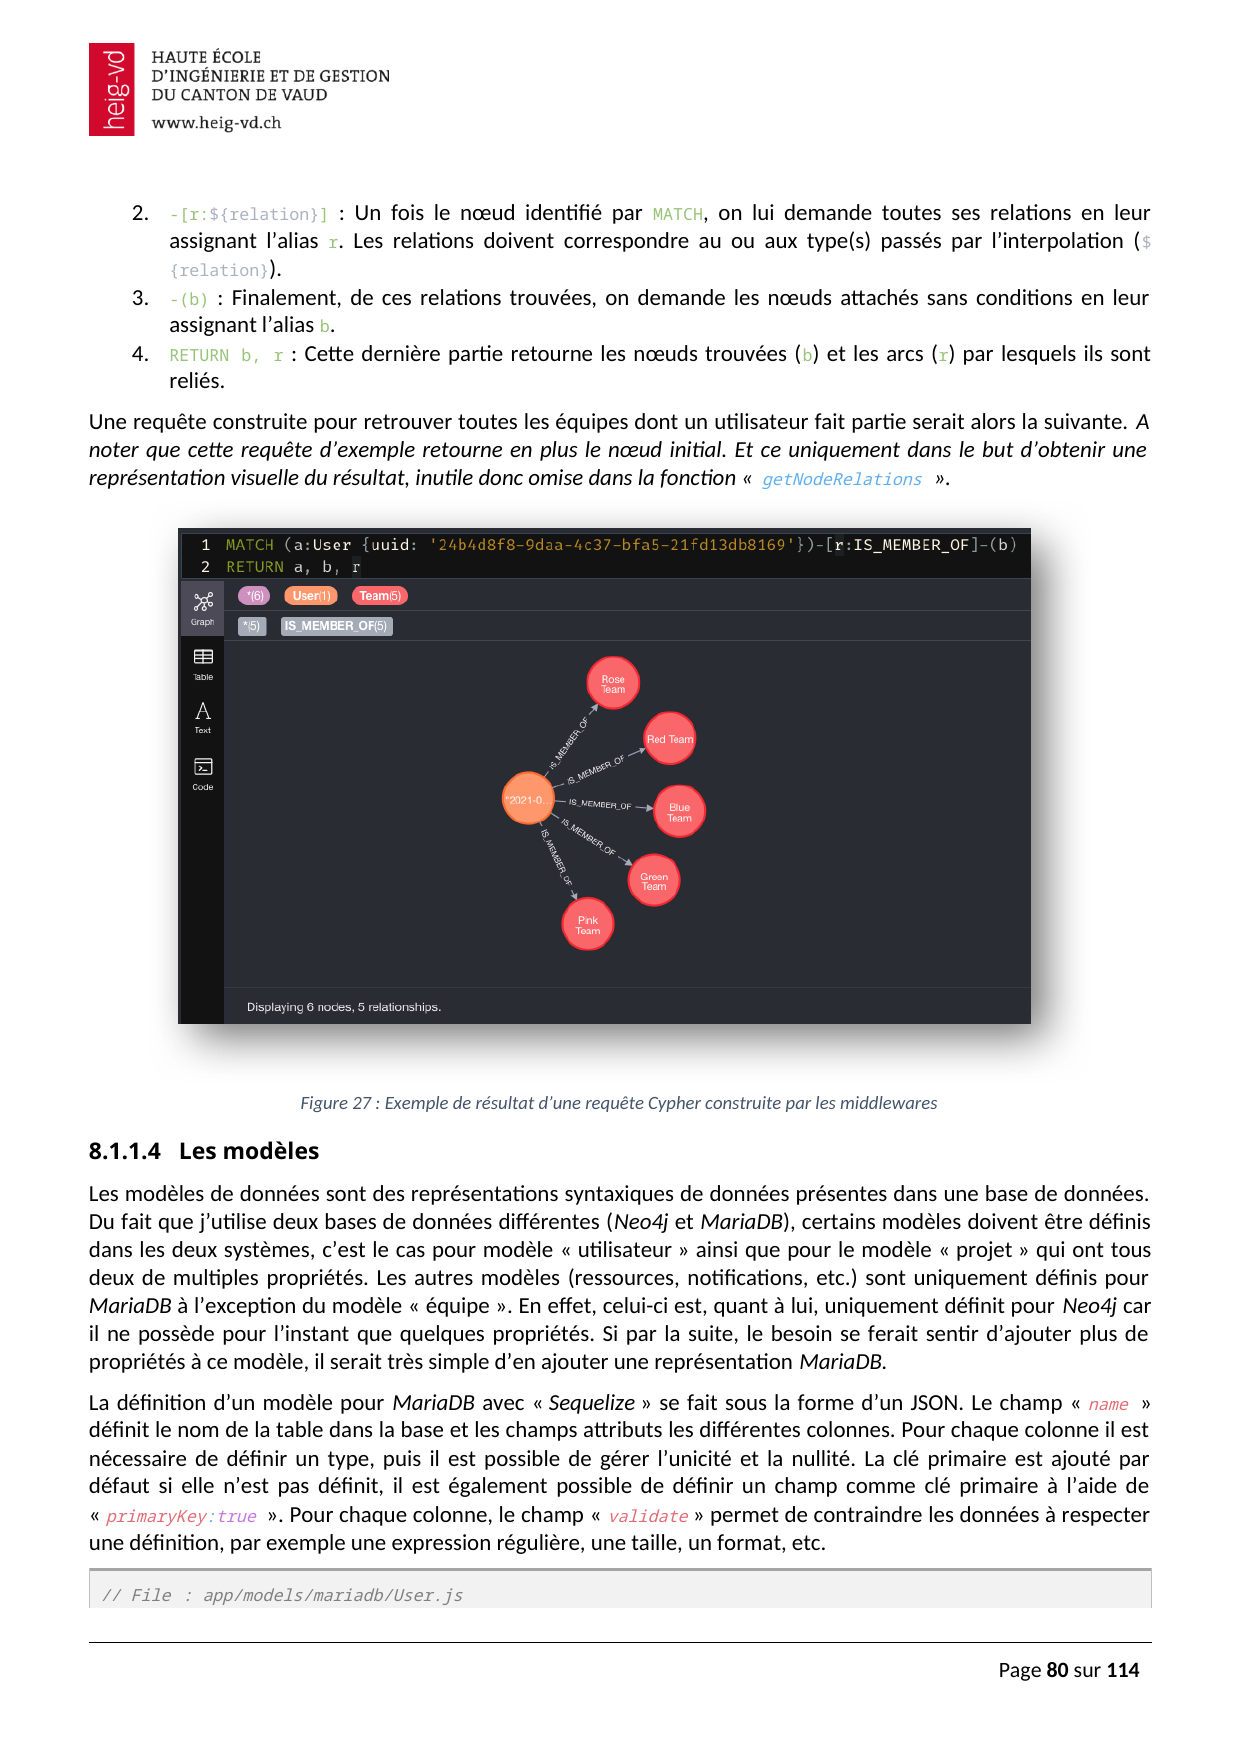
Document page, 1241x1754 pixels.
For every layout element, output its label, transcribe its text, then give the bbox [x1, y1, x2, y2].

table_header // File : app/models/mariadb/User.js [90, 1571, 1151, 1607]
text Une requête construite pour retrouver toutes les équipes dont un utilisateur fait partie serait alors la suivante. A noter que cette requête d’exemple retourne en plus le nœud initial. Et ce uniquement dans le but d’obtenir une représentation visuelle du résultat, inutile donc omise dans la fonction « getNodeRelations ». [89, 407, 1152, 491]
list RETURN b, r : Cette dernière partie retourne les nœuds trouvées (b) et les arcs (r) par lesquels ils sont reliés. [132, 339, 1152, 395]
picture [89, 43, 389, 136]
subtitle Les modèles [89, 1135, 1152, 1166]
picture [178, 528, 1031, 1024]
list -(b) : Finalement, de ces relations trouvées, on demande les nœuds attachés sans conditions en leur assignant l’alias b. [132, 283, 1152, 339]
text Les modèles de données sont des représentations syntaxiques de données présentes dans une base de données. Du fait que j’utilise deux bases de données différentes (Neo4j et MariaDB), certains modèles doivent être définis dans les deux systèmes, c’est le cas pour modèle « utilisateur » ainsi que pour le modèle « projet » qui ont tous deux de multiples propriétés. Les autres modèles (ressources, notifications, etc.) sont uniquement définis pour MariaDB à l’exception du modèle « équipe ». En effet, celui-ci est, quant à lui, uniquement définit pour Neo4j car il ne possède pour l’instant que quelques propriétés. Si par la suite, le besoin se ferait sentir d’ajouter plus de propriétés à ce modèle, il serait très simple d’en ajouter une représentation MariaDB. [89, 1179, 1152, 1375]
text La définition d’un modèle pour MariaDB avec « Sequelize » se fait sous la forme d’un JSON. Le champ « name » définit le nom de la table dans la base et les champs attributs les différentes colonnes. Pour chaque colonne il est nécessaire de définir un type, puis il est possible de gérer l’unicité et la nullité. La clé primaire est ajouté par défaut si elle n’est pas définit, il est également possible de définir un champ comme clé primaire à l’aide de « primaryKey:true ». Pour chaque colonne, le champ « validate » permet de contraindre les données à respecter une définition, par exemple une expression régulière, une taille, un format, etc. [89, 1388, 1152, 1556]
list -[r:${relation}] : Un fois le nœud identifié par MATCH, on lui demande toutes ses relations en leur assignant l’alias r. Les relations doivent correspondre au ou aux type(s) passés par l’interpolation (${relation}). [132, 198, 1152, 283]
